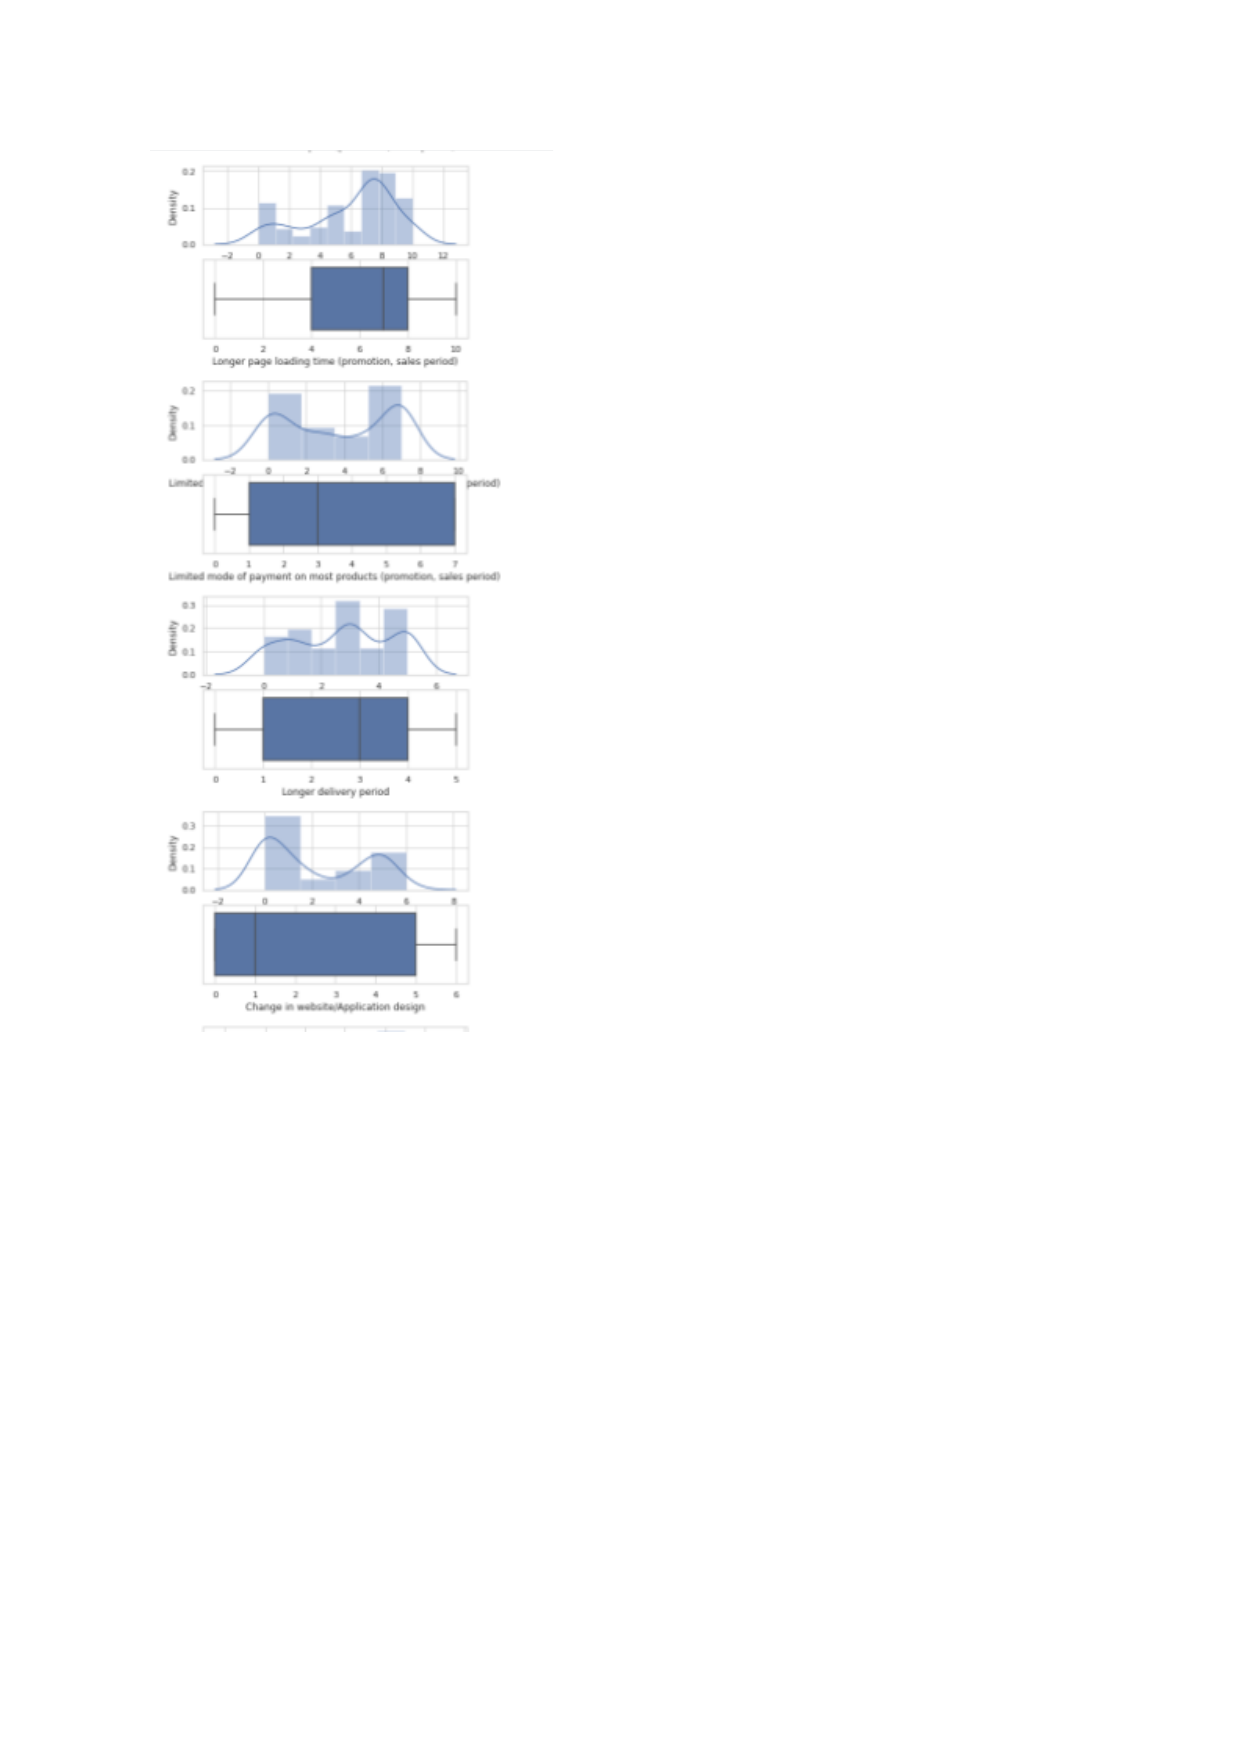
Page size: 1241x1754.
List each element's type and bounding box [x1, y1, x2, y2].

picture [150, 150, 554, 1032]
